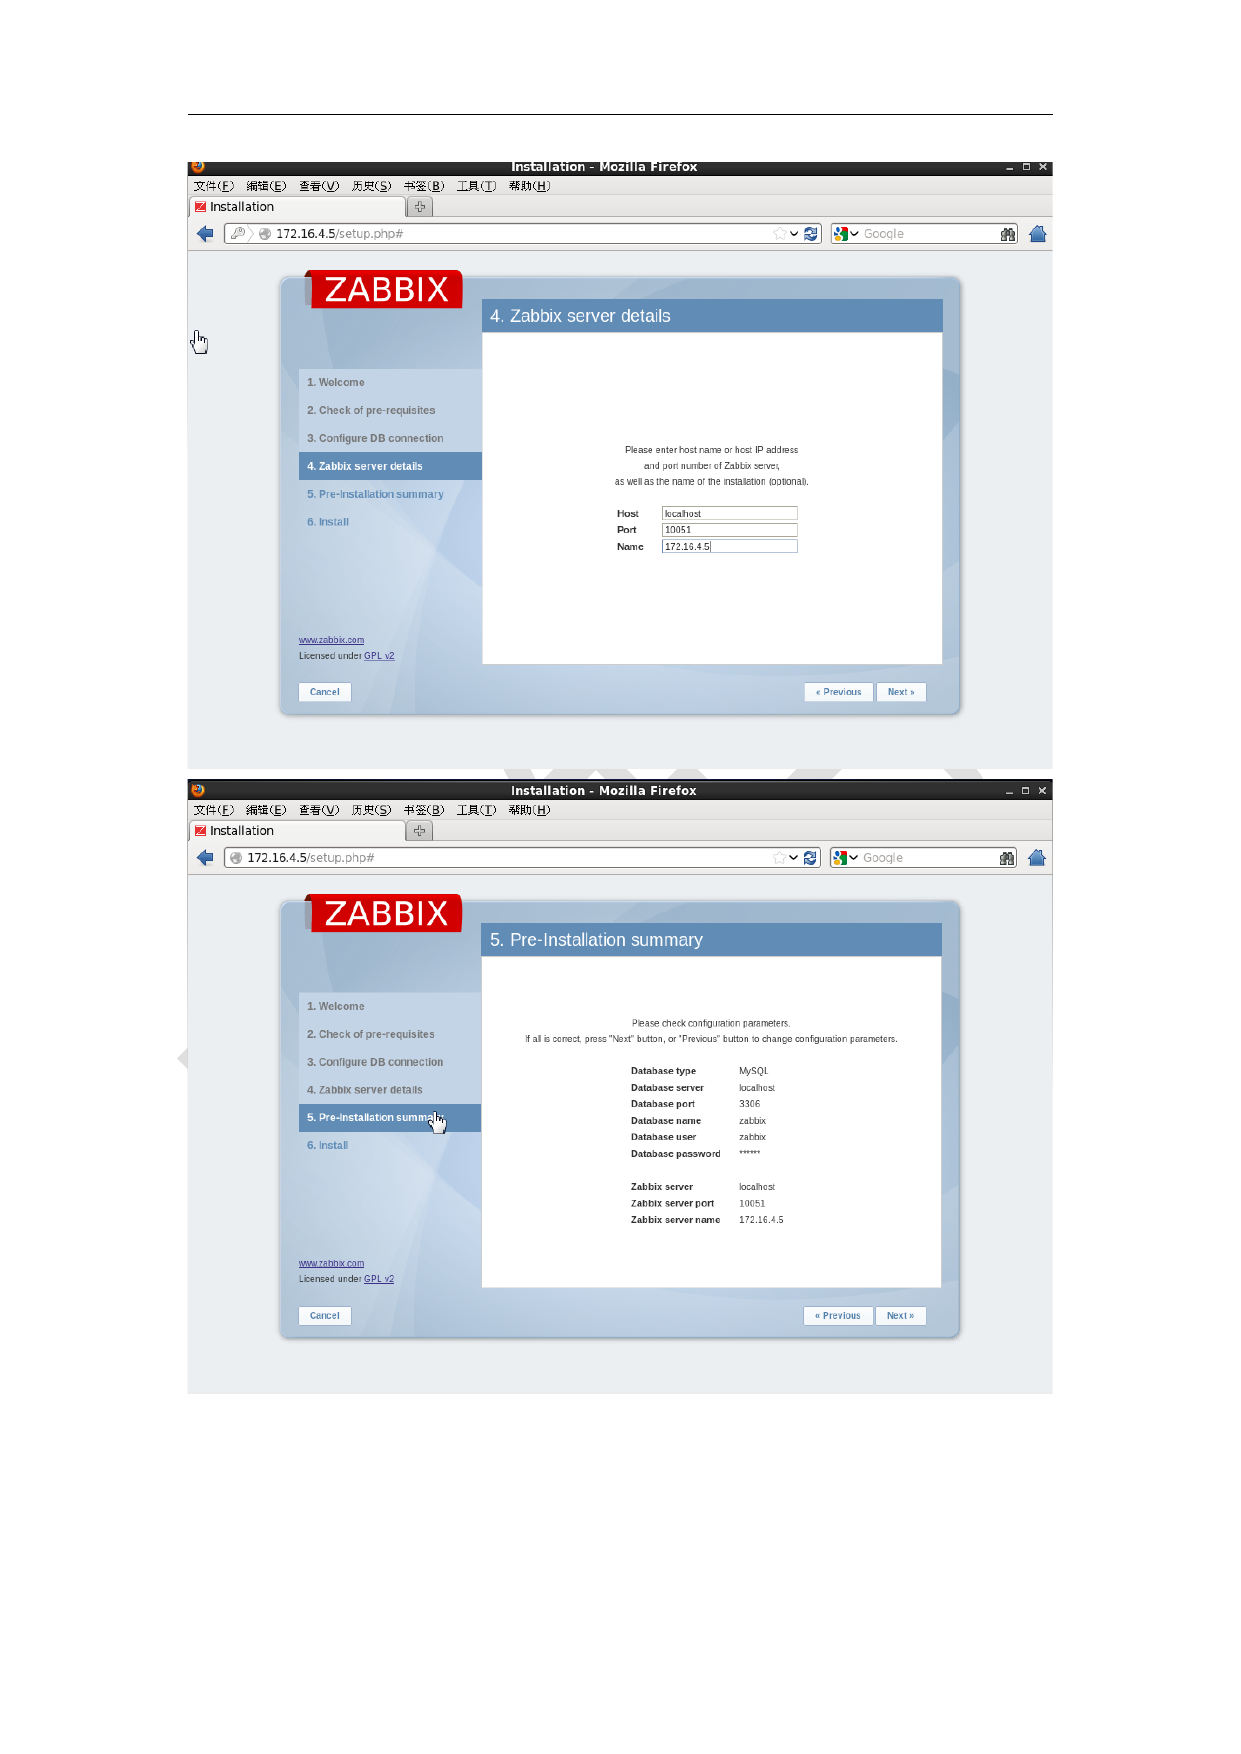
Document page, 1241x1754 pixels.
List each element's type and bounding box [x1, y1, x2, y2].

picture [187, 162, 1053, 769]
picture [187, 779, 1053, 1394]
